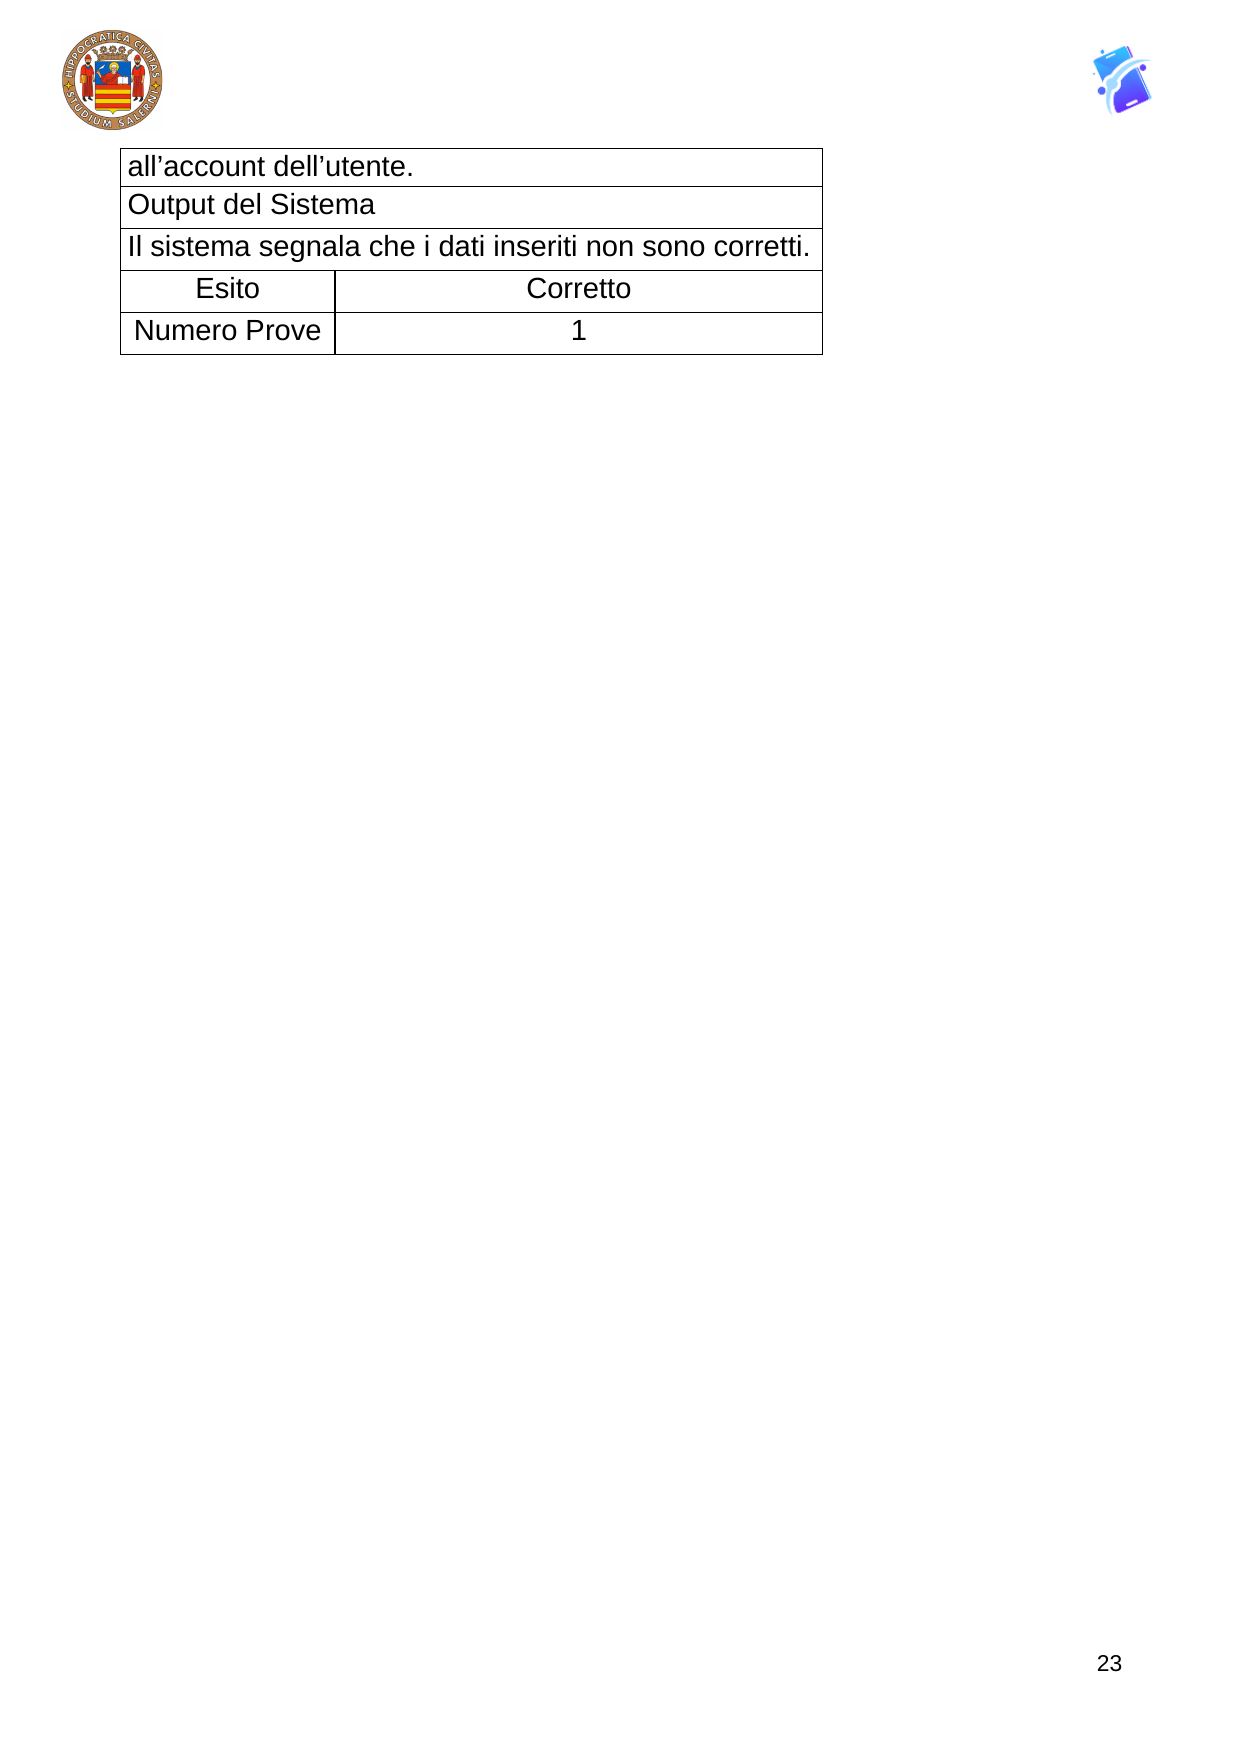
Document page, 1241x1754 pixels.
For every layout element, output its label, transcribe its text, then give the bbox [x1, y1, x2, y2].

table_cell Numero Prove [121, 313, 334, 354]
picture [61, 29, 163, 131]
table_cell Output del Sistema [121, 187, 822, 228]
table_cell Corretto [336, 271, 822, 312]
table_cell 1 [336, 313, 822, 354]
table_cell Il sistema segnala che i dati inseriti non sono corretti. [121, 229, 822, 270]
table_cell Esito [121, 271, 334, 312]
picture [1066, 25, 1178, 147]
